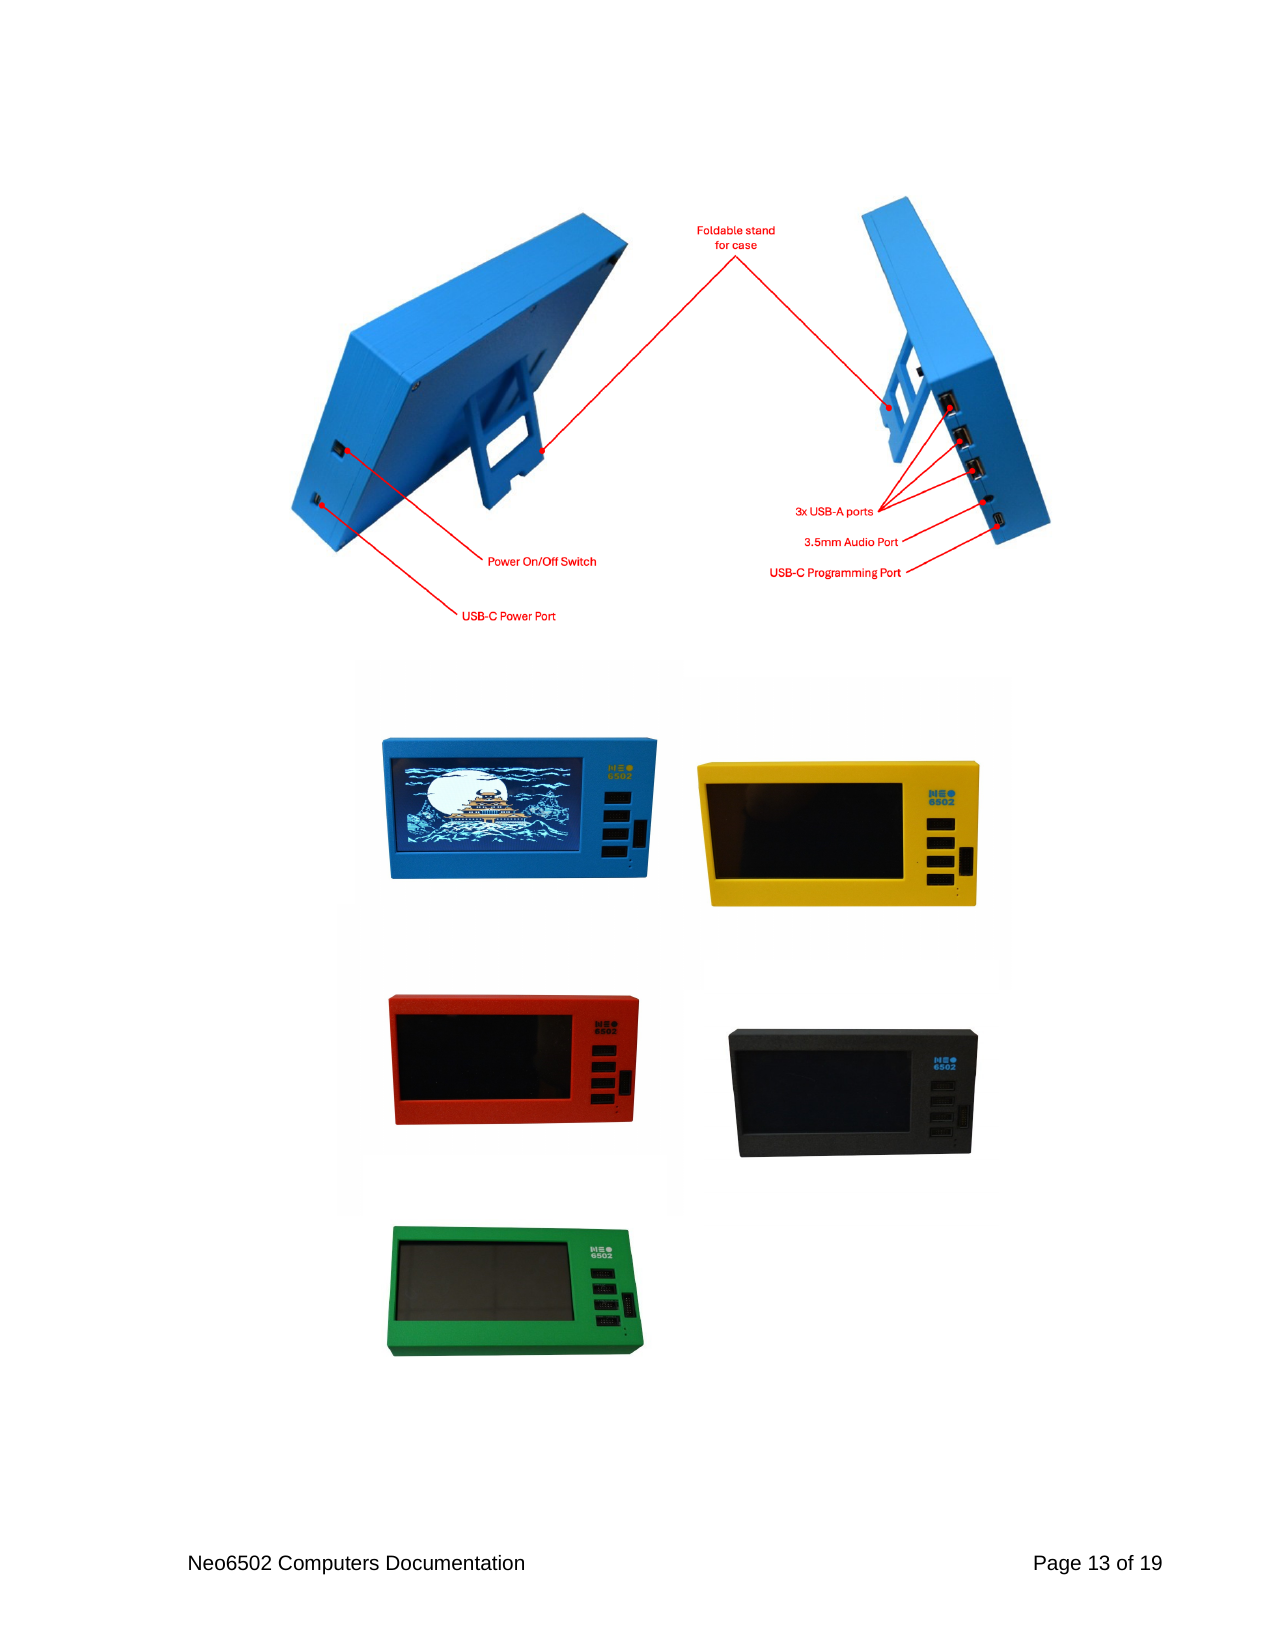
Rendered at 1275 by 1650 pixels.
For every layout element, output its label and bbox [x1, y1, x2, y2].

picture [187, 112, 1163, 1427]
